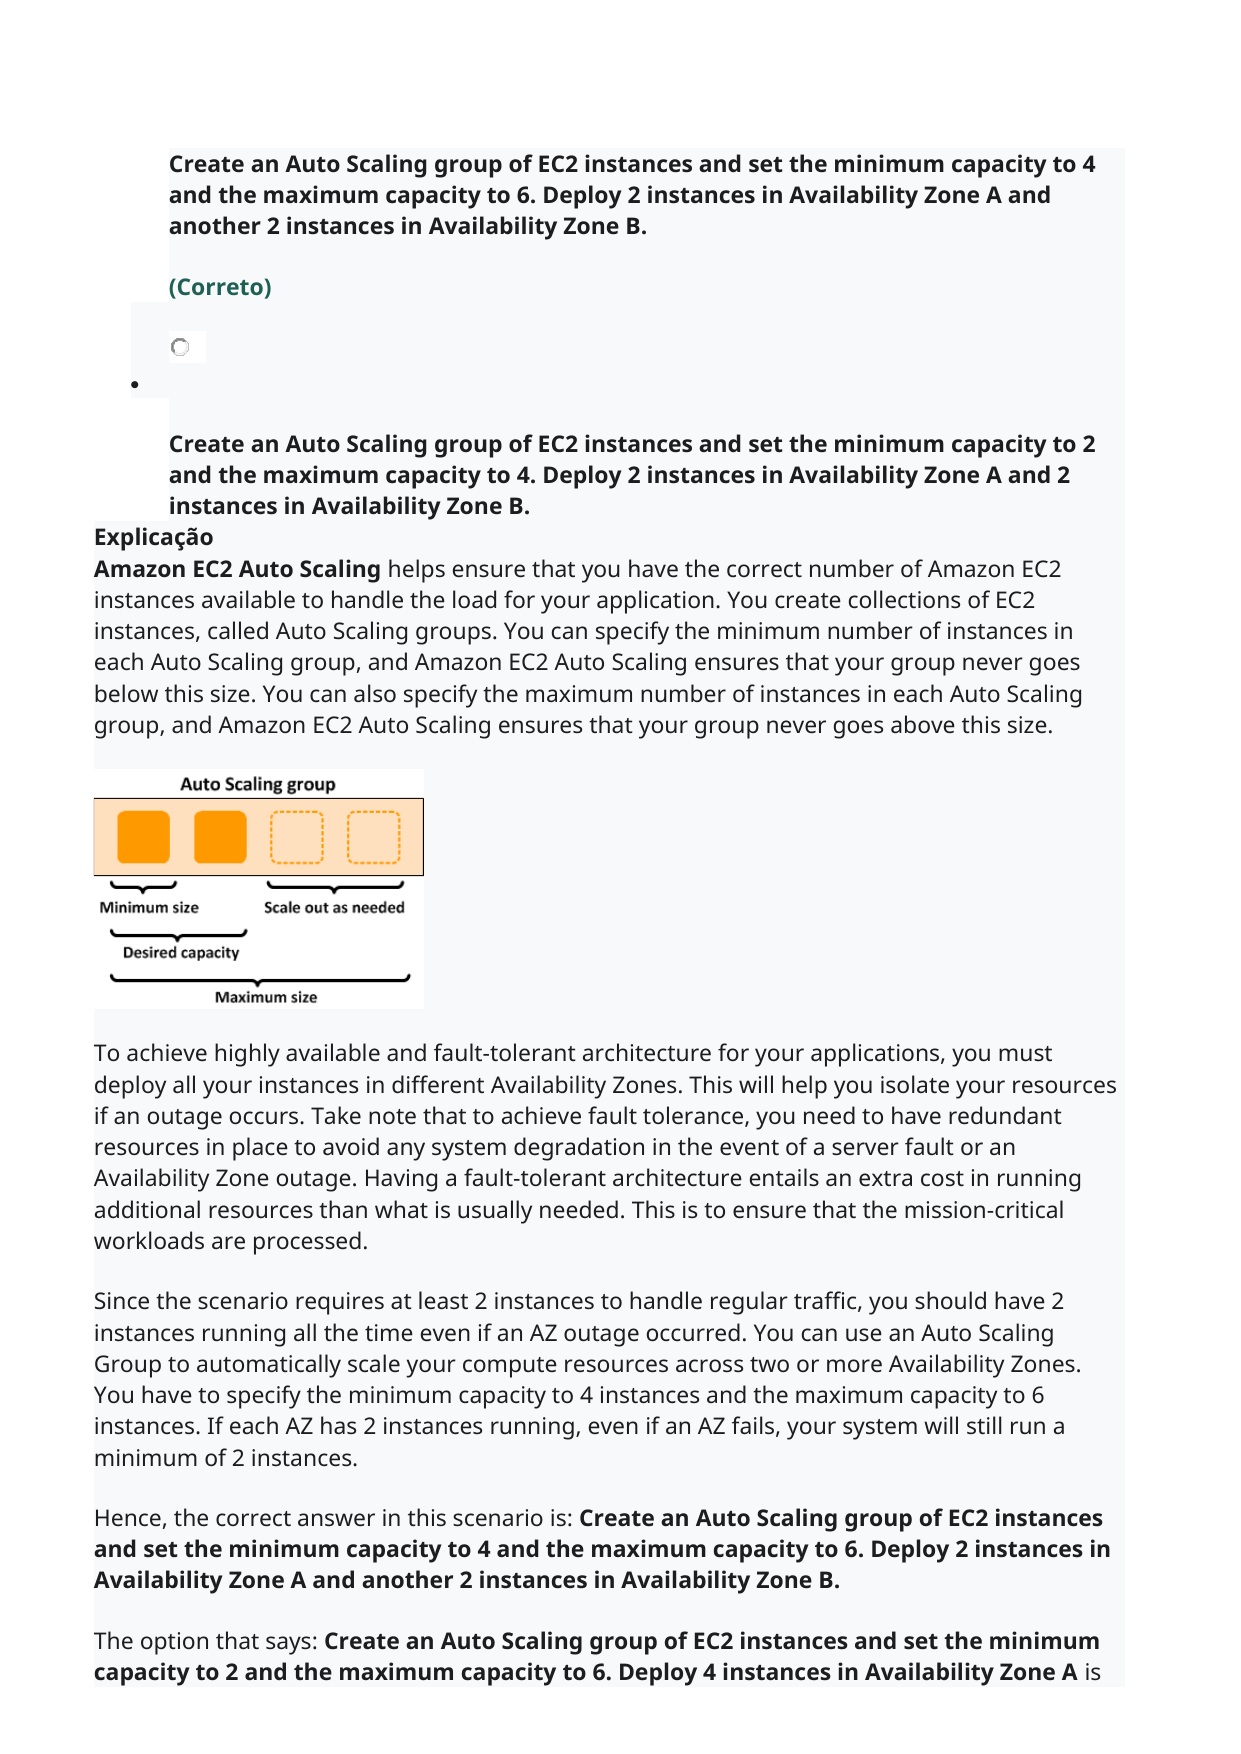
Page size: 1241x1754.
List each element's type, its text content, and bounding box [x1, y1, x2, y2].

text (Correto) [169, 271, 1125, 302]
text Create an Auto Scaling group of EC2 instances and set the minimum capacity to 2 and the maximum capacity to 4. Deploy 2 instances in Availability Zone A and 2 instances in Availability Zone B. [169, 427, 1125, 521]
text Amazon EC2 Auto Scaling helps ensure that you have the correct number of Amazon EC2 instances available to handle the load for your application. You create collections of EC2 instances, called Auto Scaling groups. You can specify the minimum number of instances in each Auto Scaling group, and Amazon EC2 Auto Scaling ensures that your group never goes below this size. You can also specify the maximum number of instances in each Auto Scaling group, and Amazon EC2 Auto Scaling ensures that your group never goes above this size. [94, 552, 1125, 740]
text Since the scenario requires at least 2 instances to handle regular traffic, you should have 2 instances running all the time even if an AZ outage occurred. You can use an Auto Scaling Group to automatically scale your compute resources across two or more Availability Zones. You have to specify the minimum capacity to 4 instances and the maximum capacity to 6 instances. If each AZ has 2 instances running, even if an AZ fails, your system will still run a minimum of 2 instances. [94, 1285, 1125, 1473]
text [94, 1625, 1125, 1687]
text Explicação [94, 521, 1125, 552]
text Create an Auto Scaling group of EC2 instances and set the minimum capacity to 4 and the maximum capacity to 6. Deploy 2 instances in Availability Zone A and another 2 instances in Availability Zone B. [169, 148, 1125, 241]
text To achieve highly available and fault-tolerant architecture for your applications, you must deploy all your instances in different Availability Zones. This will help you isolate your resources if an outage occurs. Take note that to achieve fault tolerance, you need to have redundant resources in place to avoid any system degradation in the event of a server fault or an Availability Zone outage. Having a fault-tolerant architecture entails an extra cost in running additional resources than what is usually needed. This is to ensure that the mission-critical workloads are processed. [94, 1037, 1125, 1256]
picture [93, 769, 424, 1009]
text Hence, the correct answer in this scenario is: Create an Auto Scaling group of EC2 instances and set the minimum capacity to 4 and the maximum capacity to 6. Deploy 2 instances in Availability Zone A and another 2 instances in Availability Zone B. [94, 1502, 1125, 1596]
